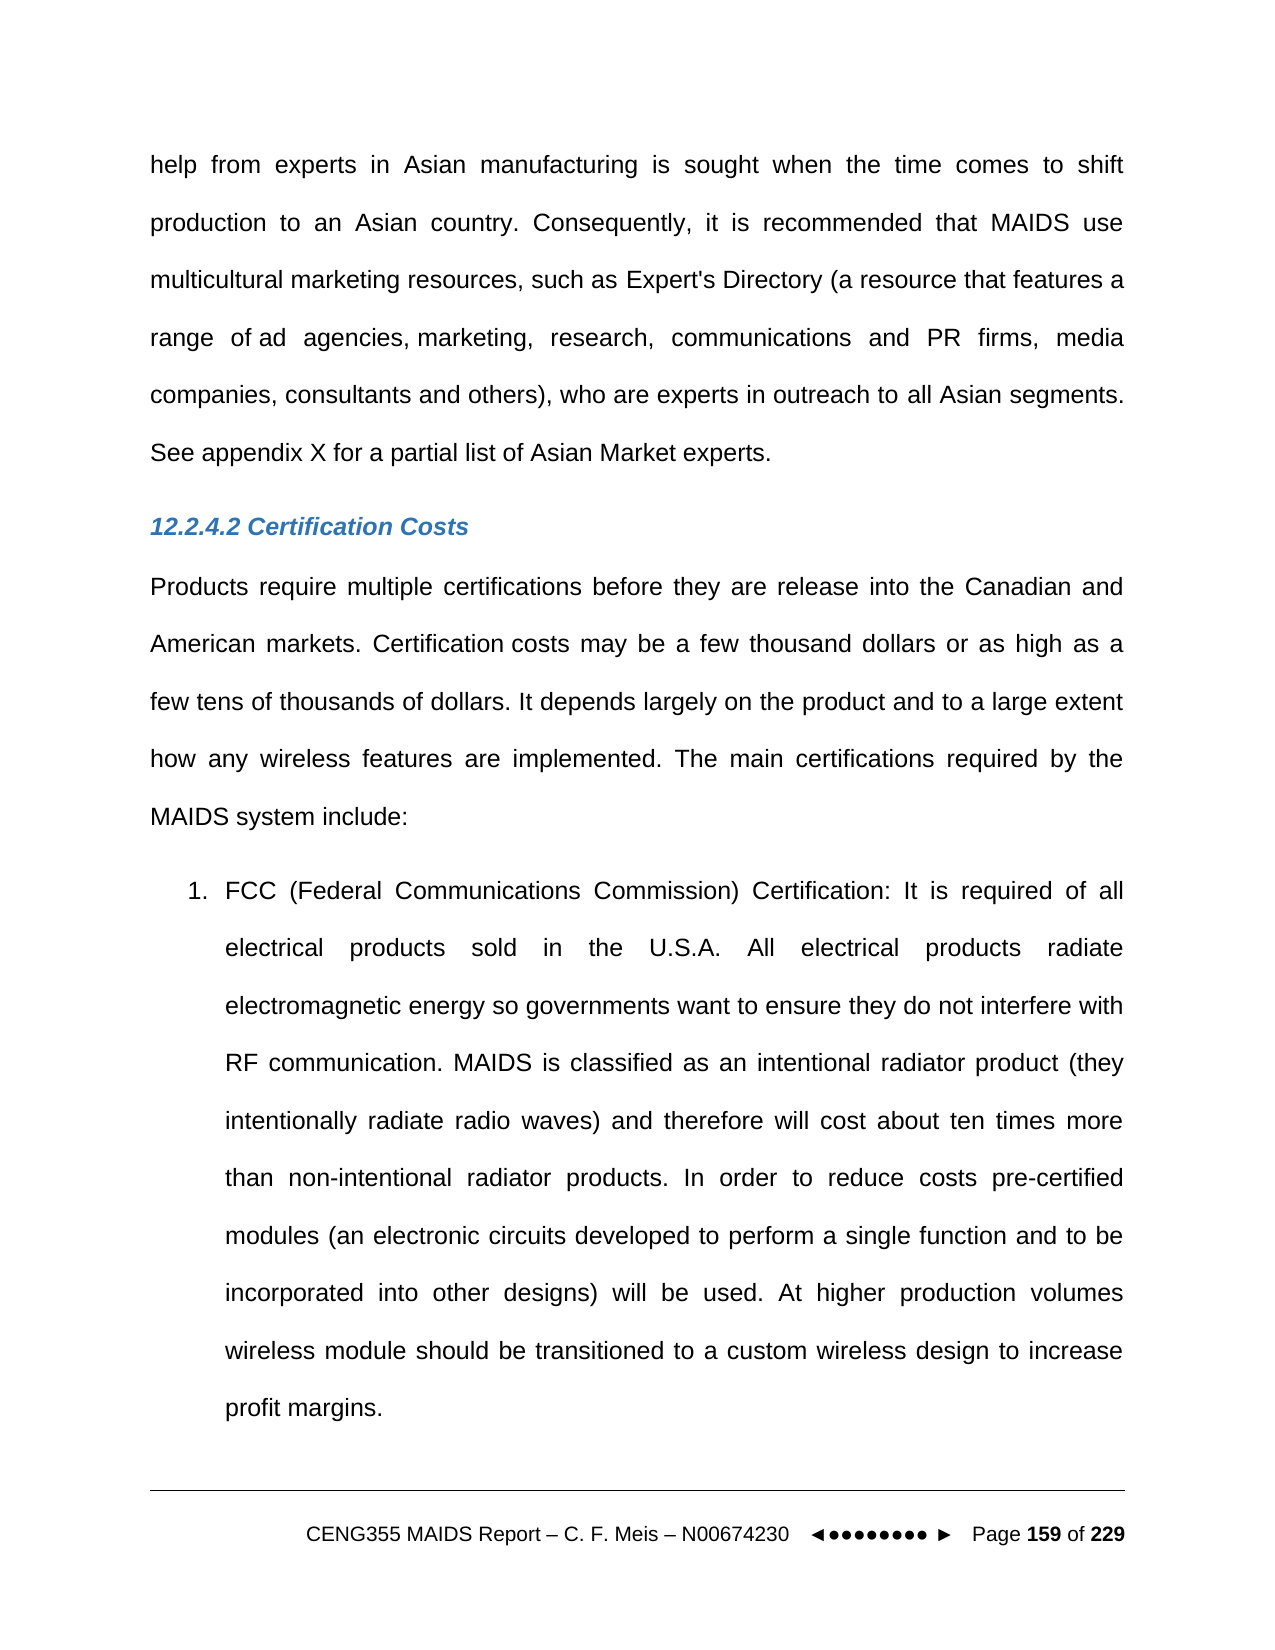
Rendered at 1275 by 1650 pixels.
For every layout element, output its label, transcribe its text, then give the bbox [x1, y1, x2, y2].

subtitle 12.2.4.2 Certification Costs [150, 512, 1125, 540]
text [150, 150, 1125, 380]
text Products require multiple certifications before they are release into the Canadian and American markets. Certification costs may be a few thousand dollars or as high as a few tens of thousands of dollars. It depends largely on the product and to a large extent how any wireless features are implemented. The main certifications required by the MAIDS system include: [150, 571, 1125, 830]
list FCC (Federal Communications Commission) Certification: It is required of all electrical products sold in the U.S.A. All electrical products radiate electromagnetic energy so governments want to ensure they do not interfere with RF communication. MAIDS is classified as an intentional radiator product (they intentionally radiate radio waves) and therefore will cost about ten times more than non-intentional radiator products. In order to reduce costs pre-certified modules (an electronic circuits developed to perform a single function and to be incorporated into other designs) will be used. At higher production volumes wireless module should be transitioned to a custom wireless design to increase profit margins. [187, 876, 1125, 1422]
